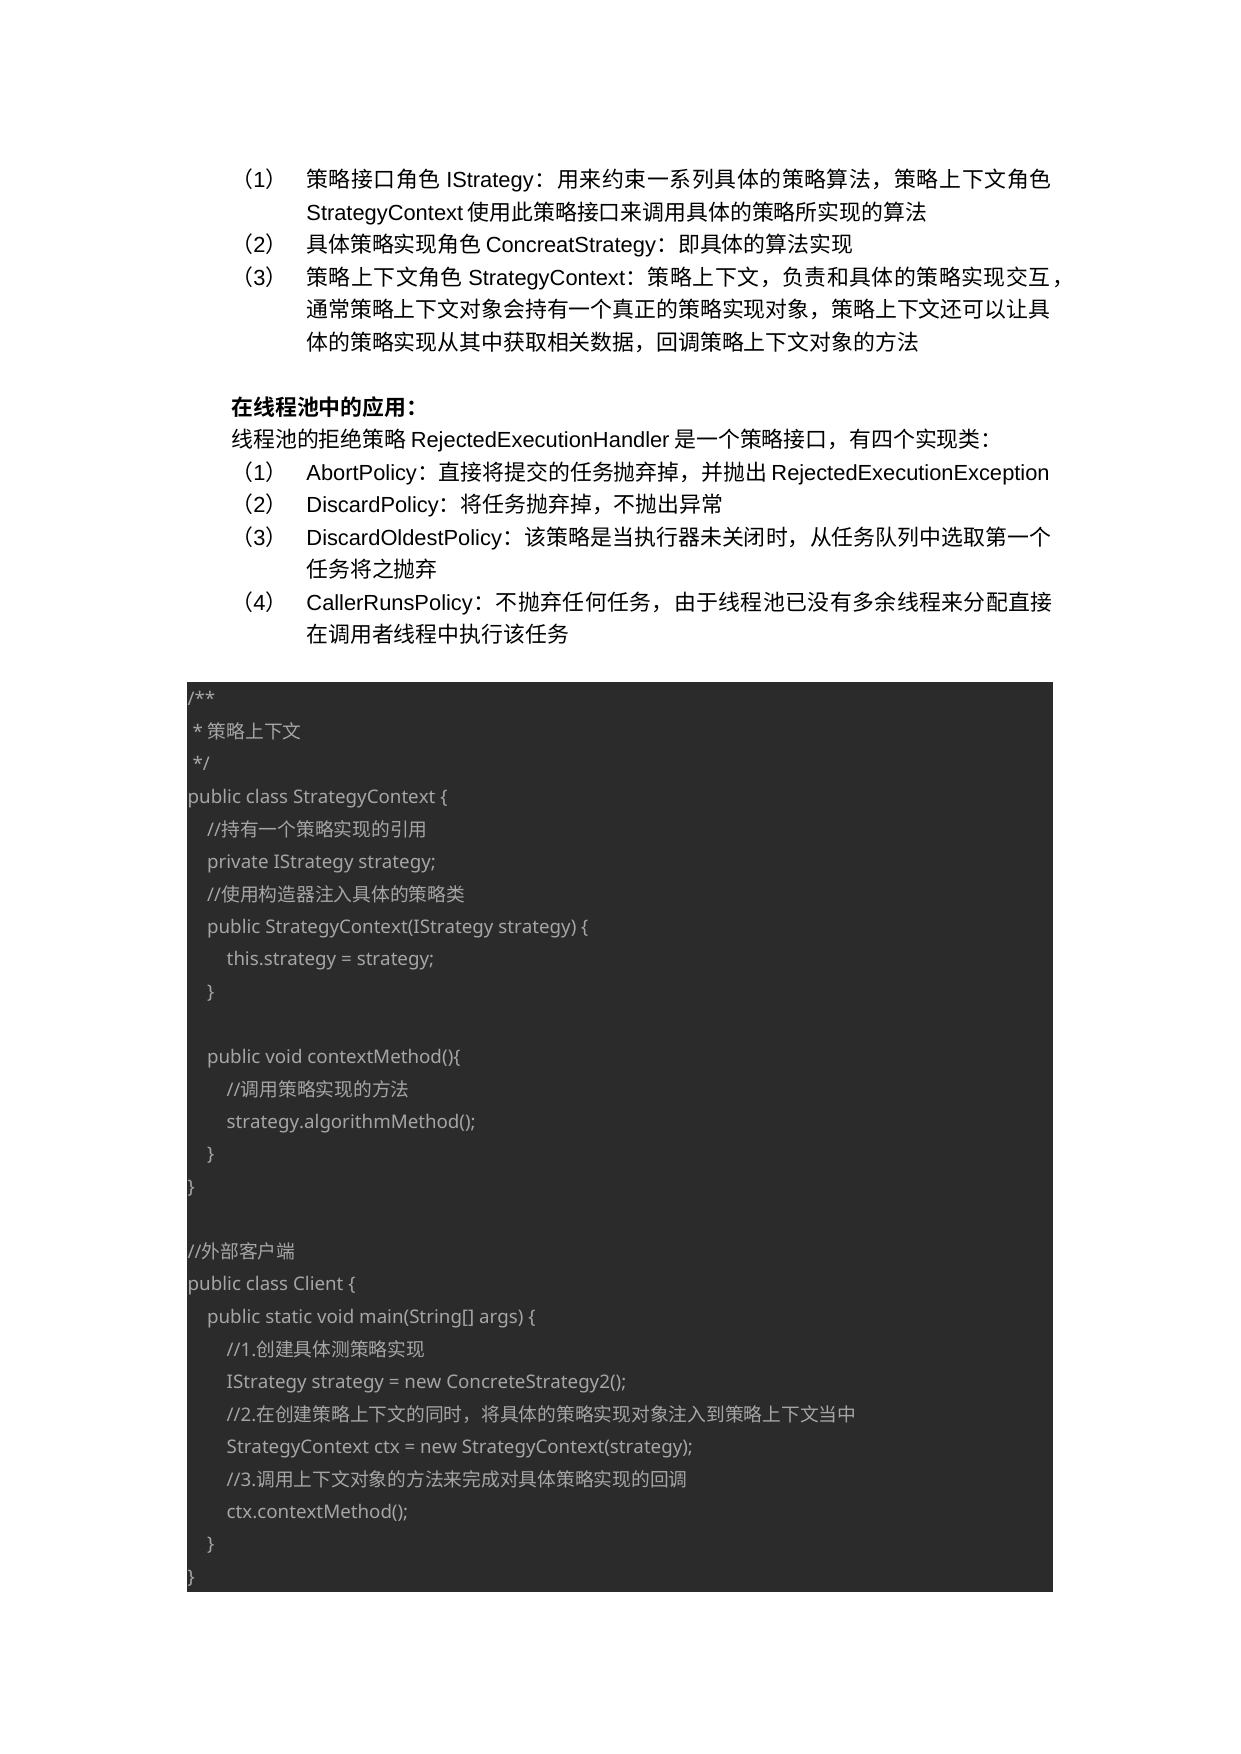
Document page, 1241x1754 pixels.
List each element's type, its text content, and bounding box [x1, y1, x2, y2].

list DiscardPolicy：将任务抛弃掉，不抛出异常 [231, 487, 1053, 519]
text } [187, 1169, 1053, 1202]
text //1.创建具体测策略实现 [187, 1332, 1053, 1364]
text public StrategyContext(IStrategy strategy) { [187, 909, 1053, 942]
text public class Client { [187, 1267, 1053, 1299]
text strategy.algorithmMethod(); [187, 1104, 1053, 1137]
text //持有一个策略实现的引用 [187, 812, 1053, 844]
text } [187, 1527, 1053, 1559]
list DiscardOldestPolicy：该策略是当执行器未关闭时，从任务队列中选取第一个任务将之抛弃 [231, 519, 1053, 584]
text this.strategy = strategy; [187, 942, 1053, 974]
text //外部客户端 [187, 1234, 1053, 1267]
text 线程池的拒绝策略RejectedExecutionHandler是一个策略接口，有四个实现类： [231, 422, 1053, 454]
list CallerRunsPolicy：不抛弃任何任务，由于线程池已没有多余线程来分配直接在调用者线程中执行该任务 [231, 584, 1053, 649]
text } [187, 1137, 1053, 1169]
text 在线程池中的应用： [231, 389, 1053, 422]
list 具体策略实现角色ConcreatStrategy：即具体的算法实现 [231, 227, 1053, 259]
text } [187, 974, 1053, 1007]
text public void contextMethod(){ [187, 1039, 1053, 1072]
text * 策略上下文 [187, 714, 1053, 747]
list 策略上下文角色StrategyContext：策略上下文，负责和具体的策略实现交互，通常策略上下文对象会持有一个真正的策略实现对象，策略上下文还可以让具体的策略实现从其中获取相关数据，回调策略上下文对象的方法 [231, 259, 1053, 357]
list AbortPolicy：直接将提交的任务抛弃掉，并抛出RejectedExecutionException [231, 454, 1053, 487]
text StrategyContext ctx = new StrategyContext(strategy); [187, 1429, 1053, 1462]
text //调用策略实现的方法 [187, 1072, 1053, 1104]
text } [187, 1559, 1053, 1592]
text ctx.contextMethod(); [187, 1494, 1053, 1527]
text IStrategy strategy = new ConcreteStrategy2(); [187, 1364, 1053, 1397]
text */ [187, 747, 1053, 779]
text //3.调用上下文对象的方法来完成对具体策略实现的回调 [187, 1462, 1053, 1494]
text public static void main(String[] args) { [187, 1299, 1053, 1332]
text /** [187, 682, 1053, 714]
text private IStrategy strategy; [187, 844, 1053, 877]
text //2.在创建策略上下文的同时，将具体的策略实现对象注入到策略上下文当中 [187, 1397, 1053, 1429]
text //使用构造器注入具体的策略类 [187, 877, 1053, 909]
text public class StrategyContext { [187, 779, 1053, 812]
list 策略接口角色IStrategy：用来约束一系列具体的策略算法，策略上下文角色StrategyContext使用此策略接口来调用具体的策略所实现的算法 [231, 162, 1053, 227]
